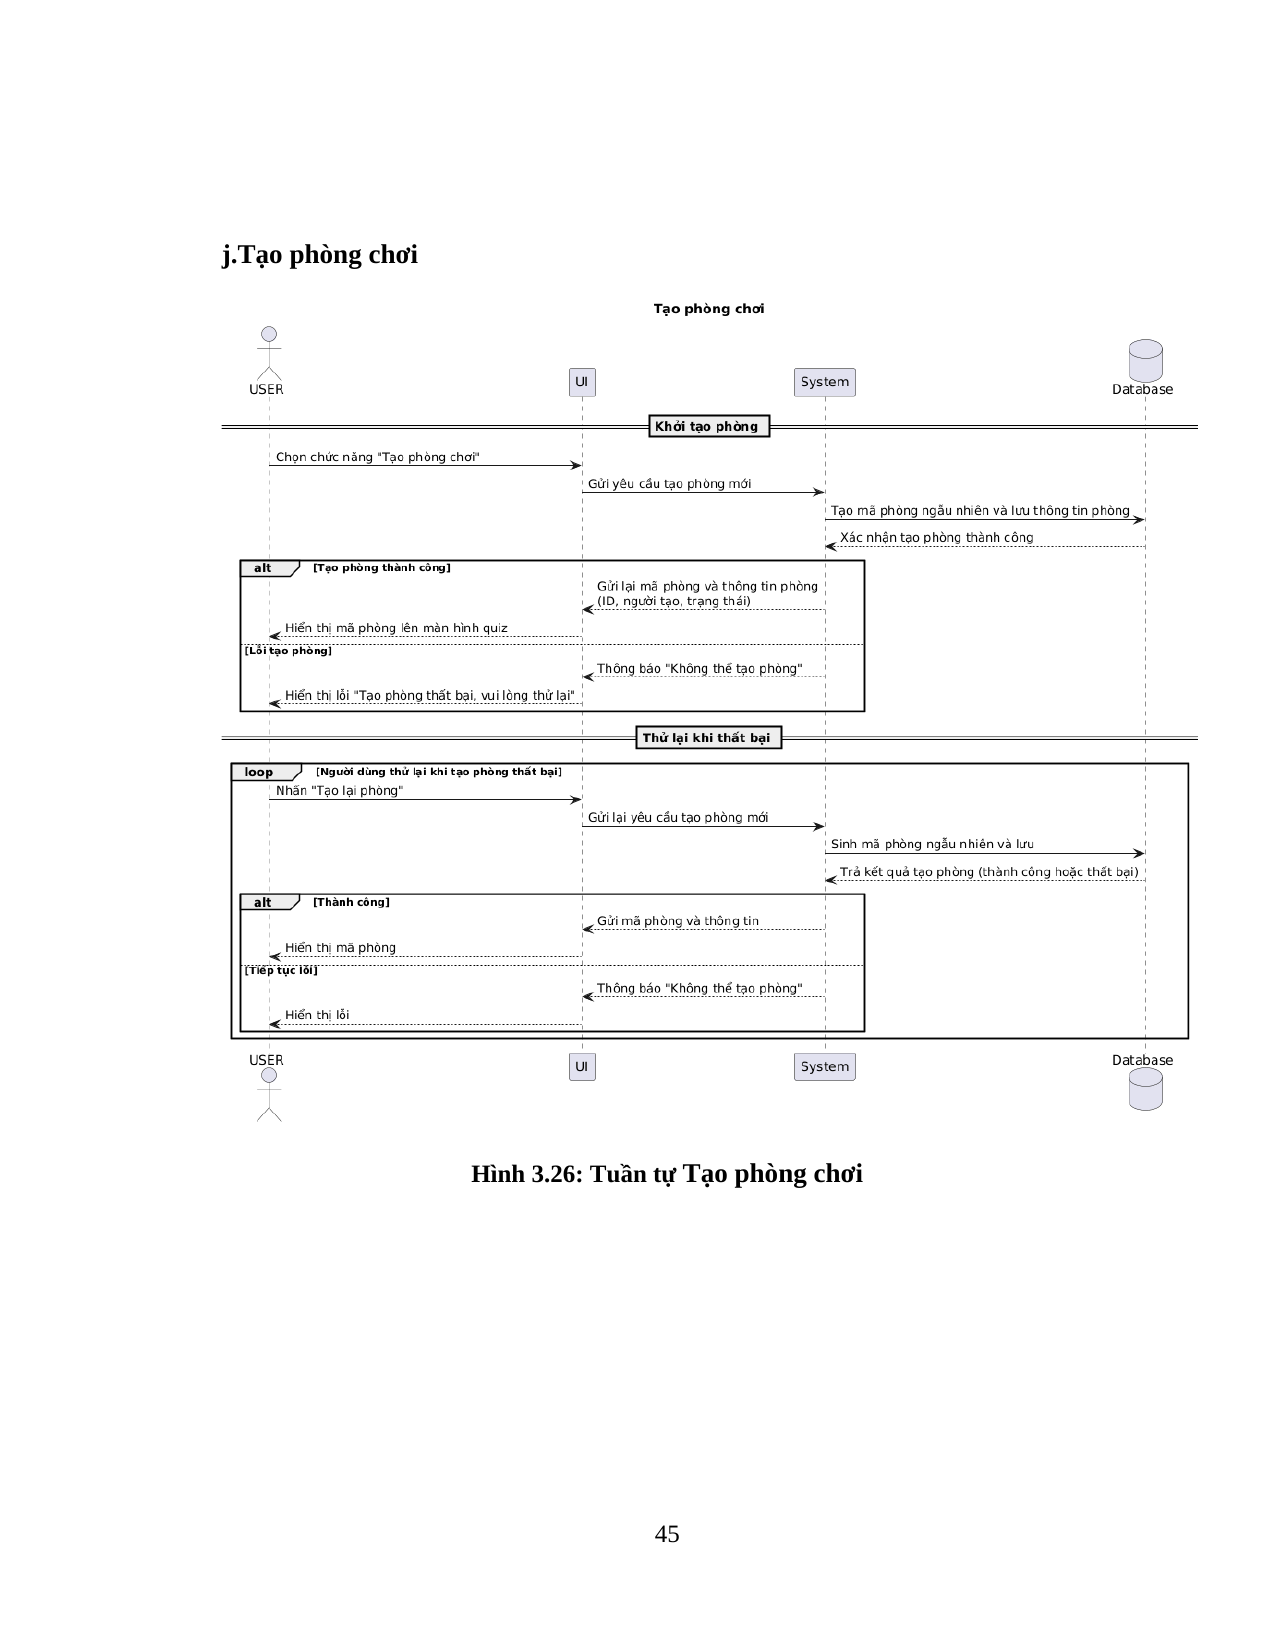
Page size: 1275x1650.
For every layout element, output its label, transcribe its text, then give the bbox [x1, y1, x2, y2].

picture [221, 287, 1202, 1126]
text Hình 3.26: Tuần tự Tạo phòng chơi [177, 1157, 1157, 1188]
text j.Tạo phòng chơi [177, 238, 1157, 269]
